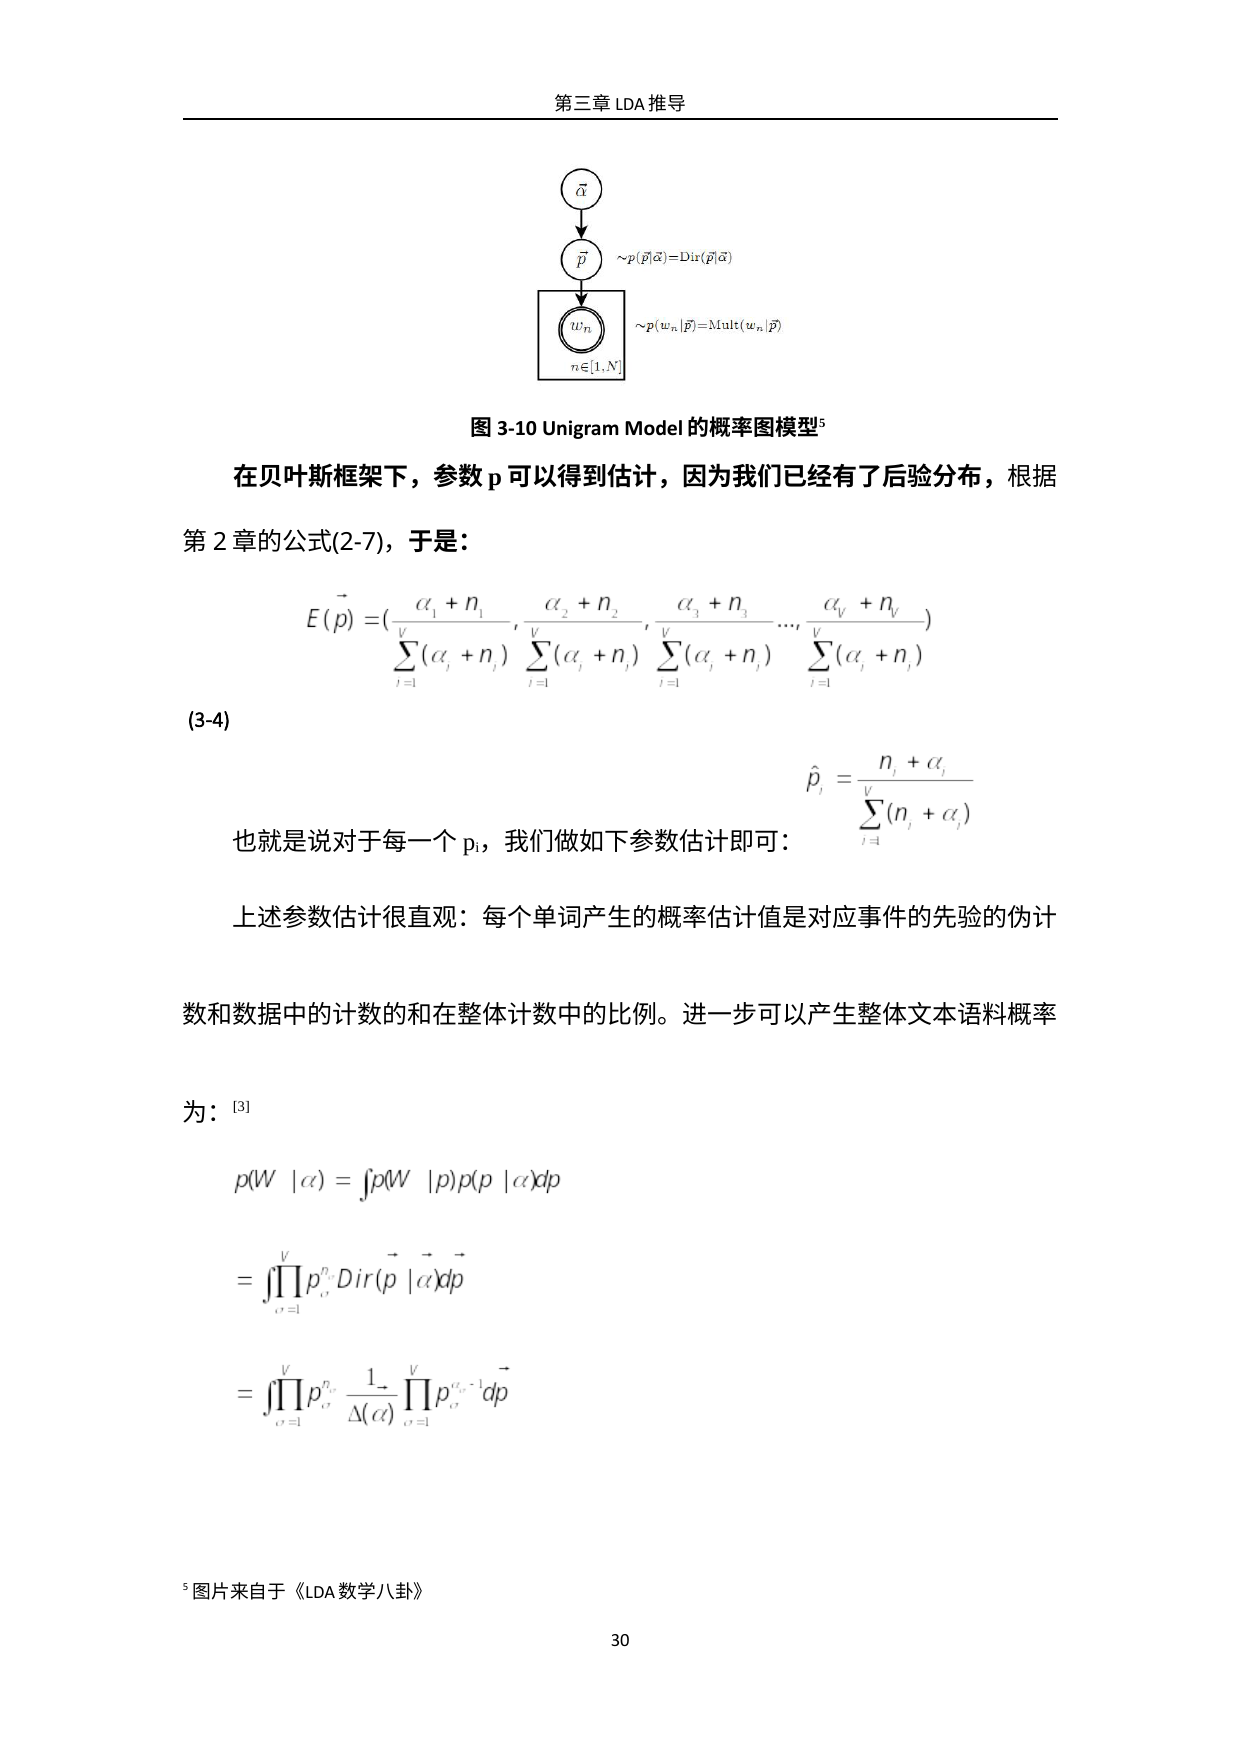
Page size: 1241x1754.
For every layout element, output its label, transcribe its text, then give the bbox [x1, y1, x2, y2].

text 上述参数估计很直观：每个单词产生的概率估计值是对应事件的先验的伪计数和数据中的计数的和在整体计数中的比例。进一步可以产生整体文本语料概率为：[3] [183, 883, 1058, 1143]
text 也就是说对于每一个pi，我们做如下参数估计即可： [183, 735, 1058, 865]
picture [494, 150, 801, 410]
